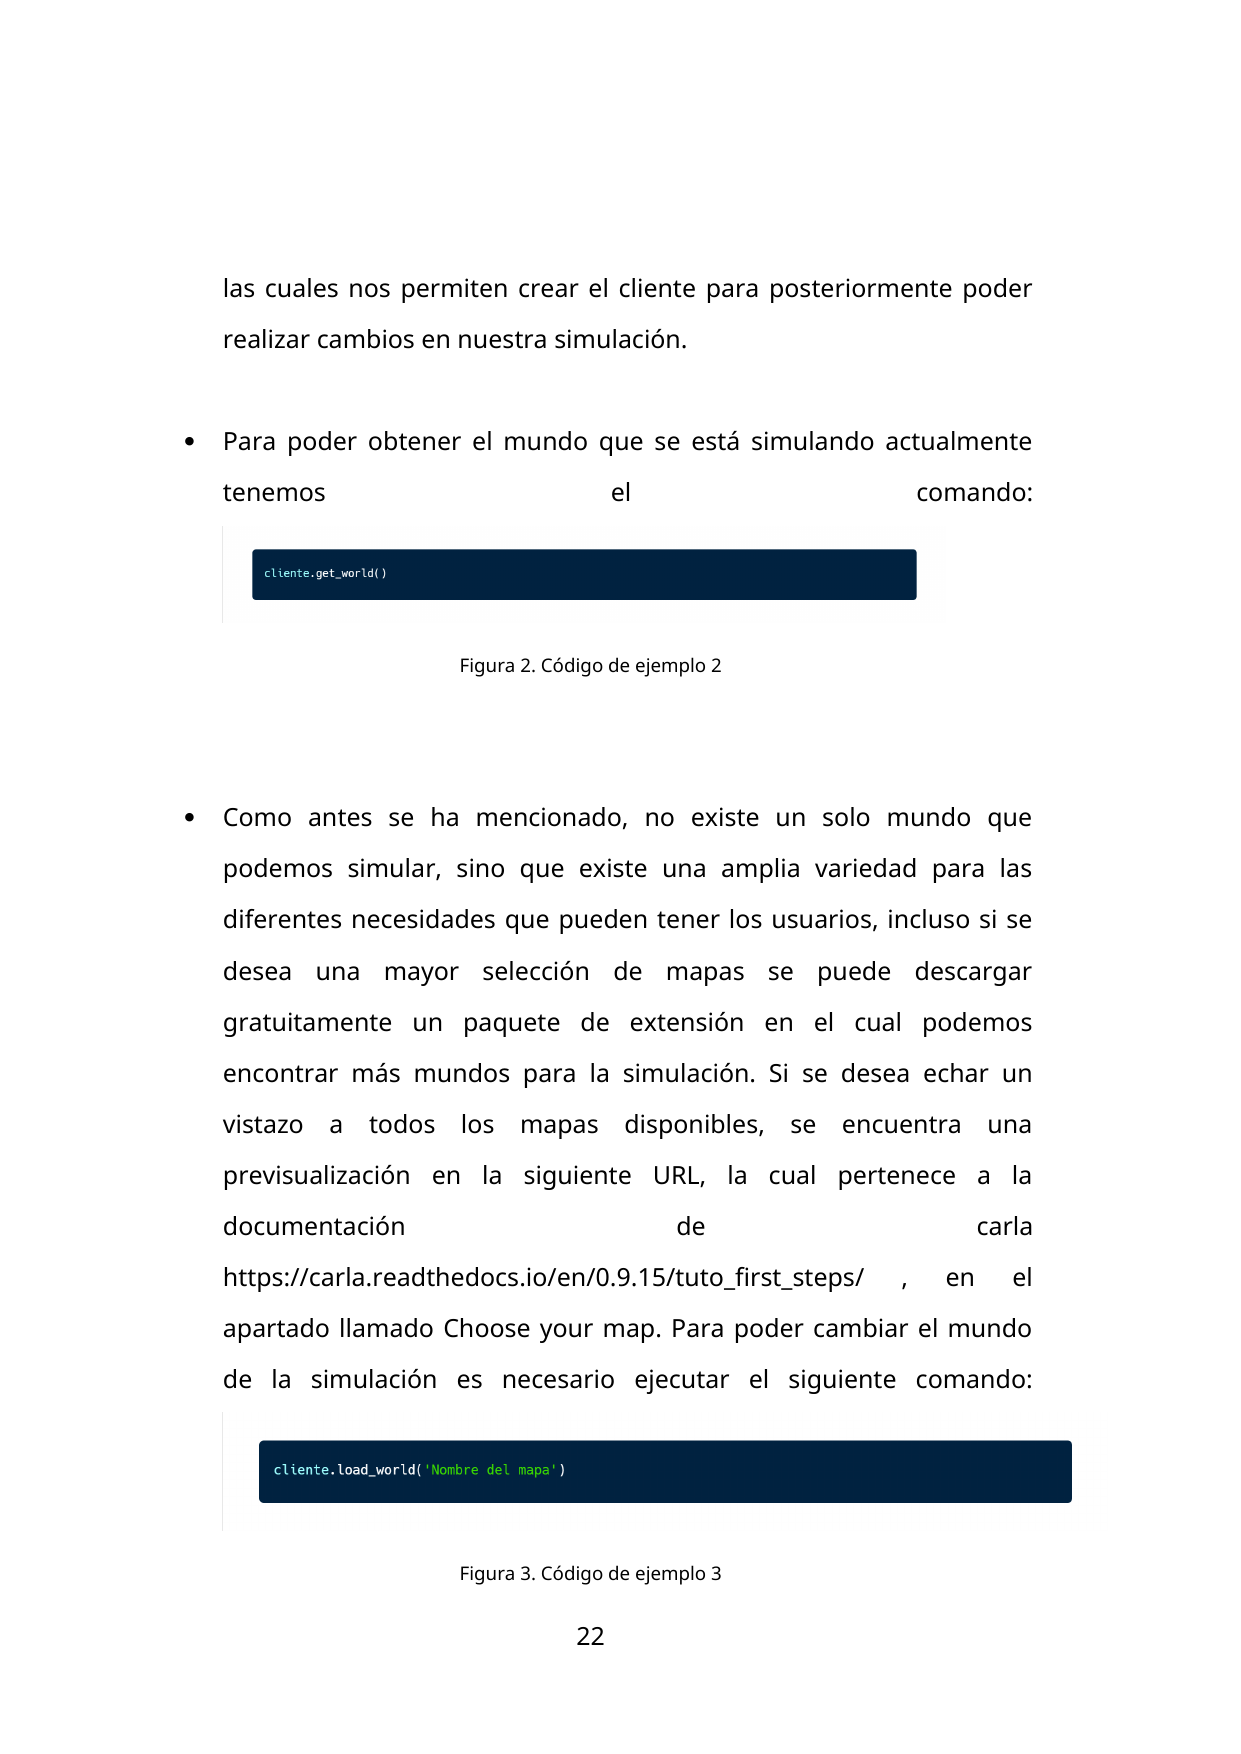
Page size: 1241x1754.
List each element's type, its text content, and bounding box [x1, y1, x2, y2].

picture [222, 526, 946, 623]
text Figura 3. Código de ejemplo 3 [148, 1560, 1033, 1585]
list las cuales nos permiten crear el cliente para posteriormente poder realizar cambios en nuestra simulación. [223, 271, 1033, 356]
list Como antes se ha mencionado, no existe un solo mundo que podemos simular, sino que existe una amplia variedad para las diferentes necesidades que pueden tener los usuarios, incluso si se desea una mayor selección de mapas se puede descargar gratuitamente un paquete de extensión en el cual podemos encontrar más mundos para la simulación. Si se desea echar un vistazo a todos los mapas disponibles, se encuentra una previsualización en la siguiente URL, la cual pertenece a la documentación de carla https://carla.readthedocs.io/en/0.9.15/tuto_first_steps/ , en el apartado llamado Choose your map. Para poder cambiar el mundo de la simulación es necesario ejecutar el siguiente comando: [185, 800, 1033, 1530]
text Figura 2. Código de ejemplo 2 [148, 652, 1033, 677]
picture [222, 1412, 1108, 1531]
